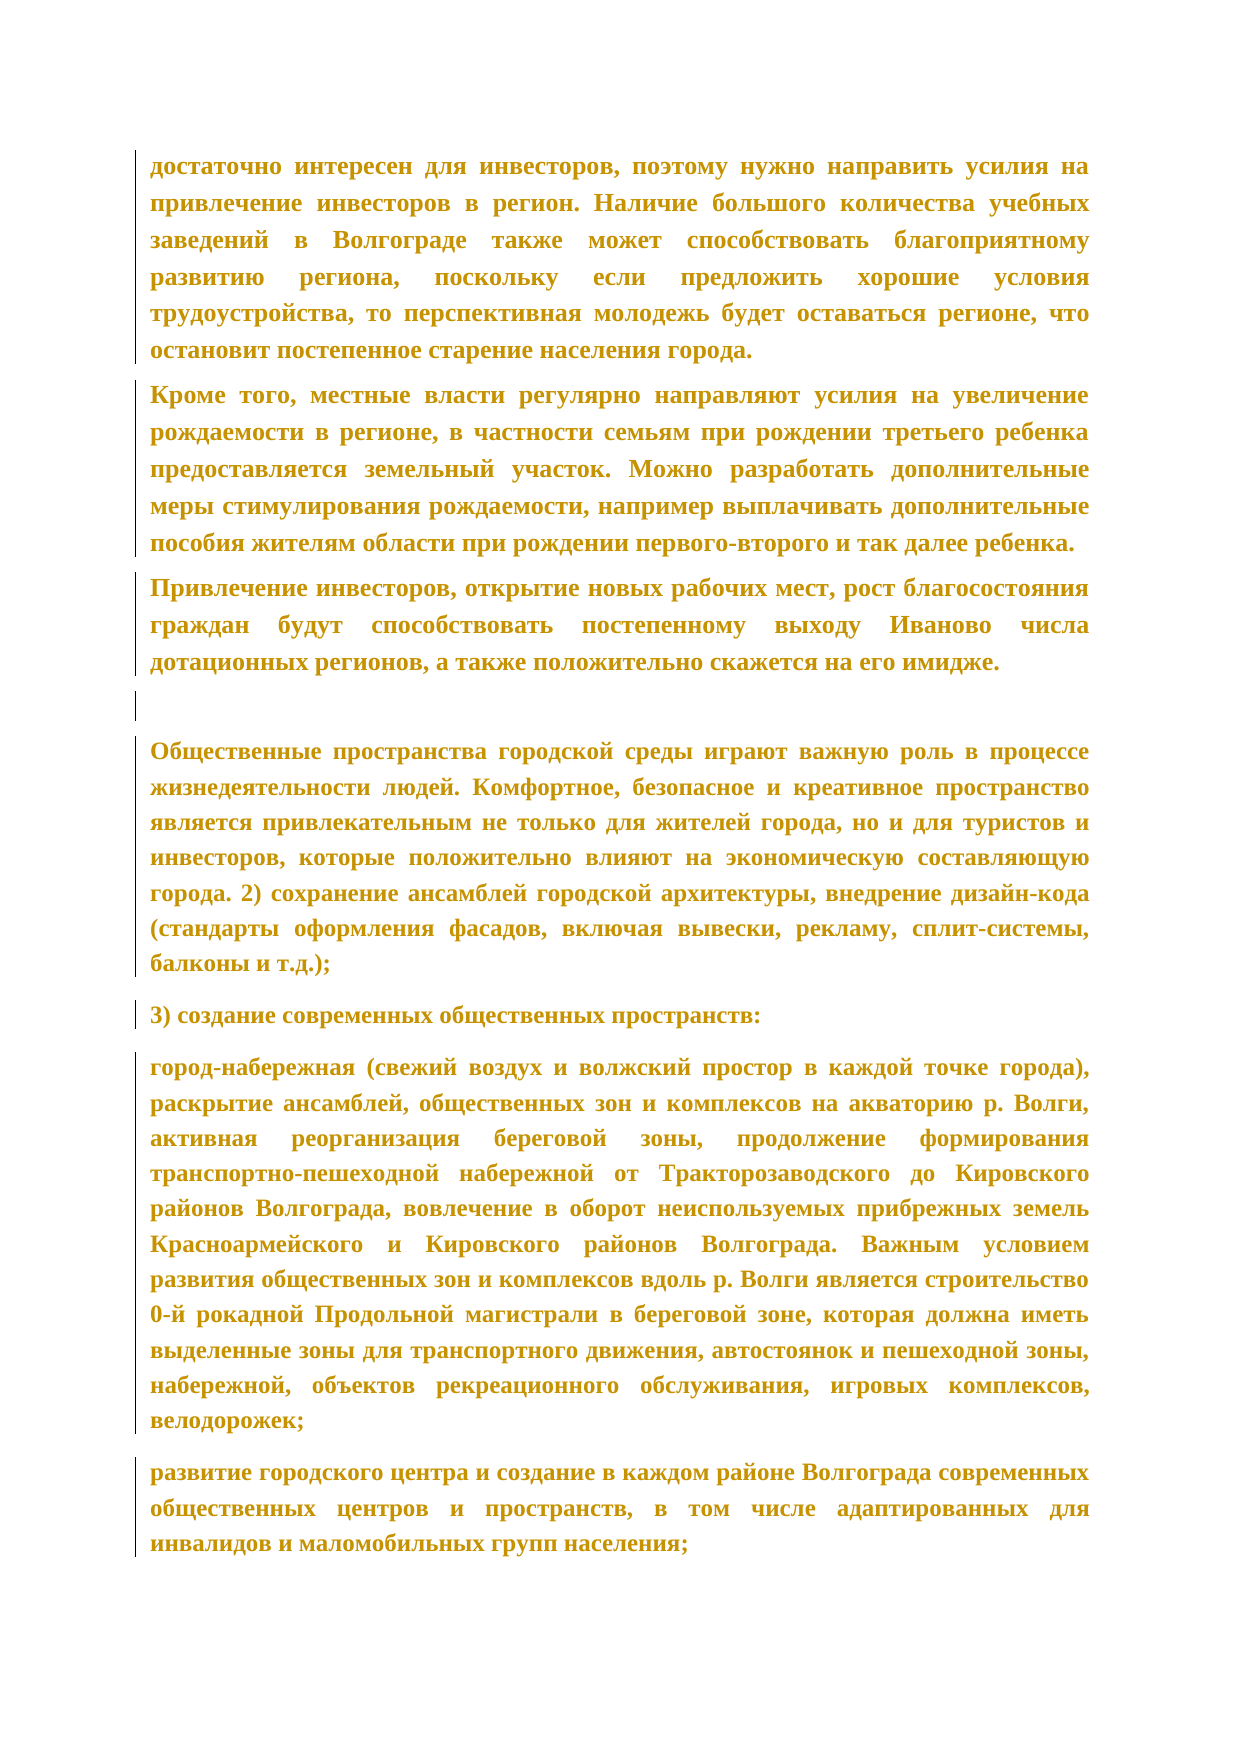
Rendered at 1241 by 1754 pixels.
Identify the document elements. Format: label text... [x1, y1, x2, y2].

text город-набережная (свежий воздух и волжский простор в каждой точке города), раскрытие ансамблей, общественных зон и комплексов на акваторию р. Волги, активная реорганизация береговой зоны, продолжение формирования транспортно-пешеходной набережной от Тракторозаводского до Кировского районов Волгограда, вовлечение в оборот неиспользуемых прибрежных земель Красноармейского и Кировского районов Волгограда. Важным условием развития общественных зон и комплексов вдоль р. Волги является строительство 0-й рокадной Продольной магистрали в береговой зоне, которая должна иметь выделенные зоны для транспортного движения, автостоянок и пешеходной зоны, набережной, объектов рекреационного обслуживания, игровых комплексов, велодорожек; [150, 1052, 1090, 1434]
text Кроме того, местные власти регулярно направляют усилия на увеличение рождаемости в регионе, в частности семьям при рождении третьего ребенка предоставляется земельный участок. Можно разработать дополнительные меры стимулирования рождаемости, например выплачивать дополнительные пособия жителям области при рождении первого-второго и так далее ребенка. [150, 379, 1090, 557]
text Общественные пространства городской среды играют важную роль в процессе жизнедеятельности людей. Комфортное, безопасное и креативное пространство является привлекательным не только для жителей города, но и для туристов и инвесторов, которые положительно влияют на экономическую составляющую города. 2) сохранение ансамблей городской архитектуры, внедрение дизайн-кода (стандарты оформления фасадов, включая вывески, рекламу, сплит-системы, балконы и т.д.); [150, 736, 1090, 977]
text Привлечение инвесторов, открытие новых рабочих мест, рост благосостояния граждан будут способствовать постепенному выходу Иваново числа дотационных регионов, а также положительно скажется на его имидже. [150, 572, 1090, 676]
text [150, 150, 1090, 364]
text развитие городского центра и создание в каждом районе Волгограда современных общественных центров и пространств, в том числе адаптированных для инвалидов и маломобильных групп населения; [150, 1457, 1090, 1557]
text 3) создание современных общественных пространств: [150, 1000, 1090, 1029]
